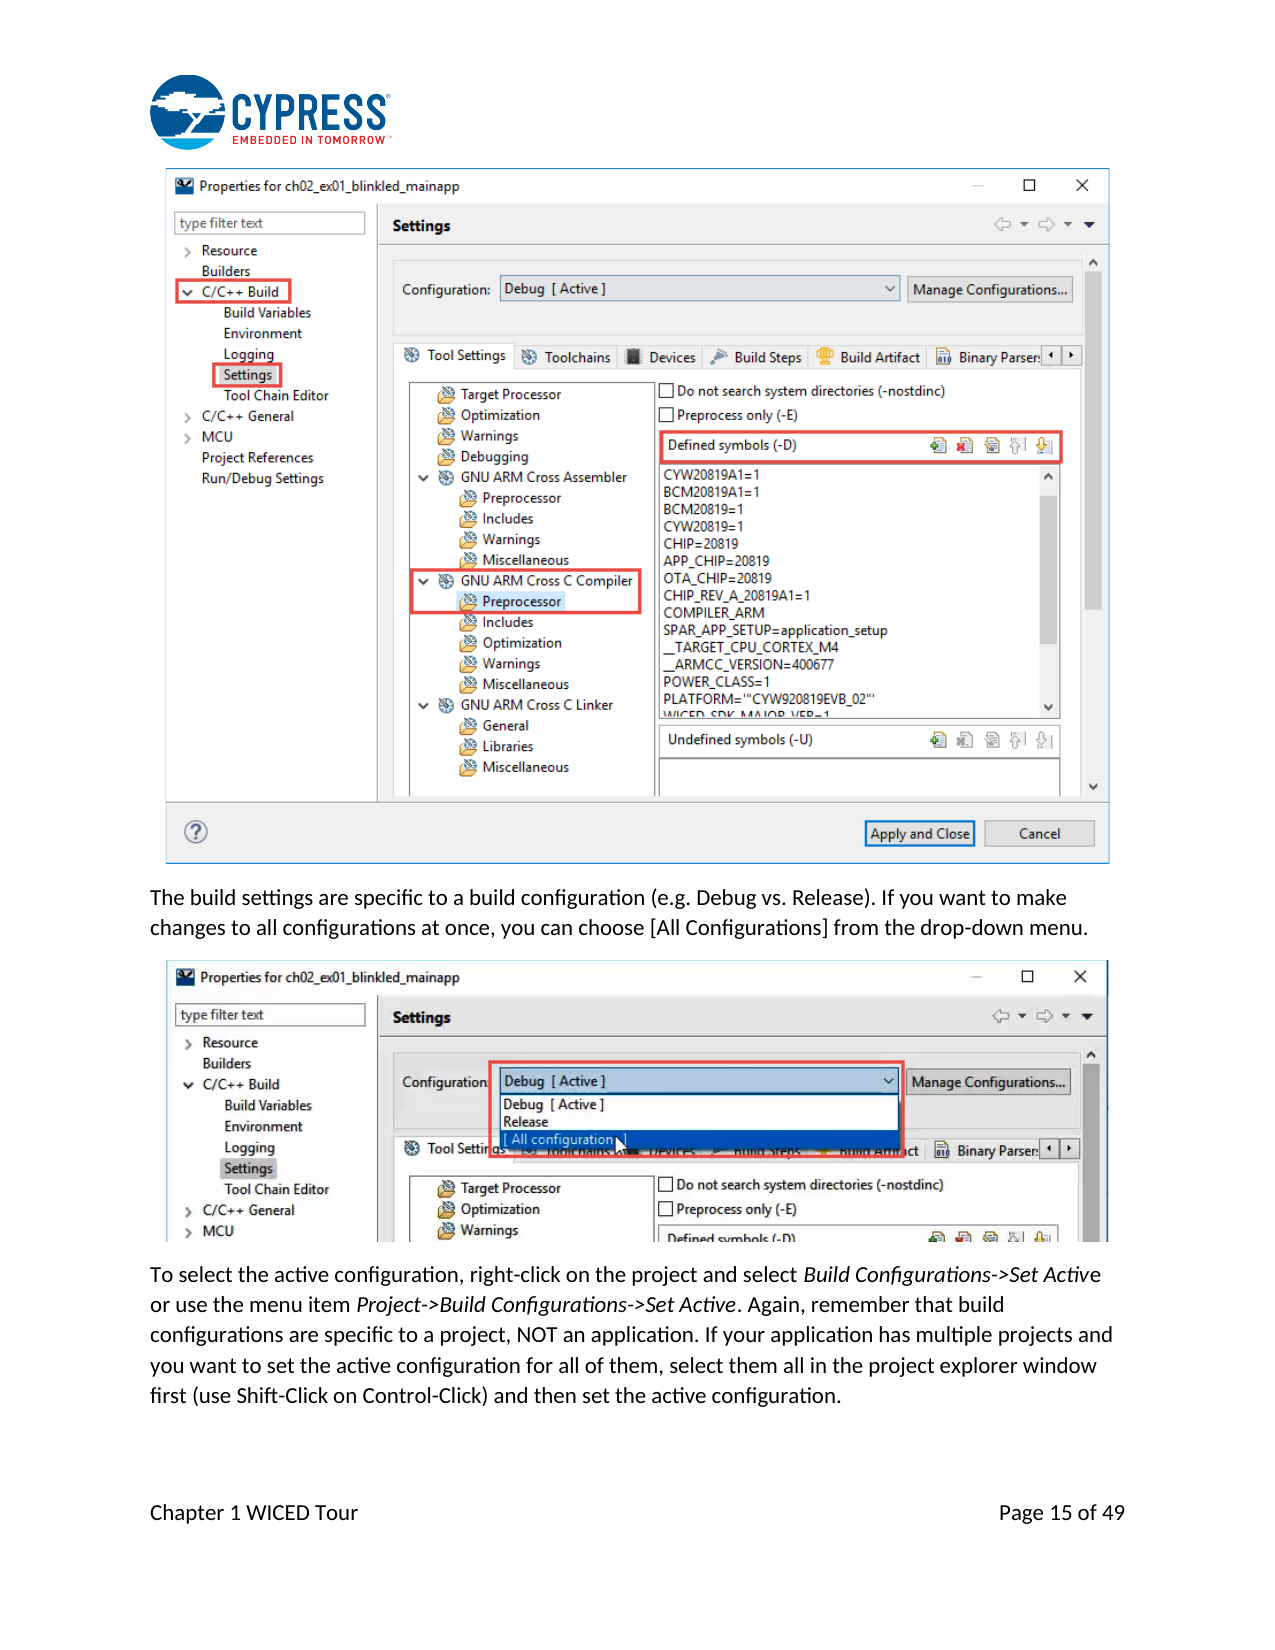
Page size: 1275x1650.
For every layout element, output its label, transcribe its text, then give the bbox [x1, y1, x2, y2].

text The build settings are specific to a build configuration (e.g. Debug vs. Release). If you want to make changes to all configurations at once, you can choose [All Configurations] from the drop-down menu. [150, 883, 1125, 941]
picture [166, 960, 1109, 1242]
picture [165, 168, 1110, 864]
picture [150, 75, 392, 150]
text To select the active configuration, right-click on the project and select Build Configurations->Set Active or use the menu item Project->Build Configurations->Set Active. Again, remember that build configurations are specific to a project, NOT an application. If your application has multiple projects and you want to set the active configuration for all of them, select them all in the project explorer window first (use Shift-Click on Control-Click) and then set the active configuration. [150, 1260, 1125, 1409]
